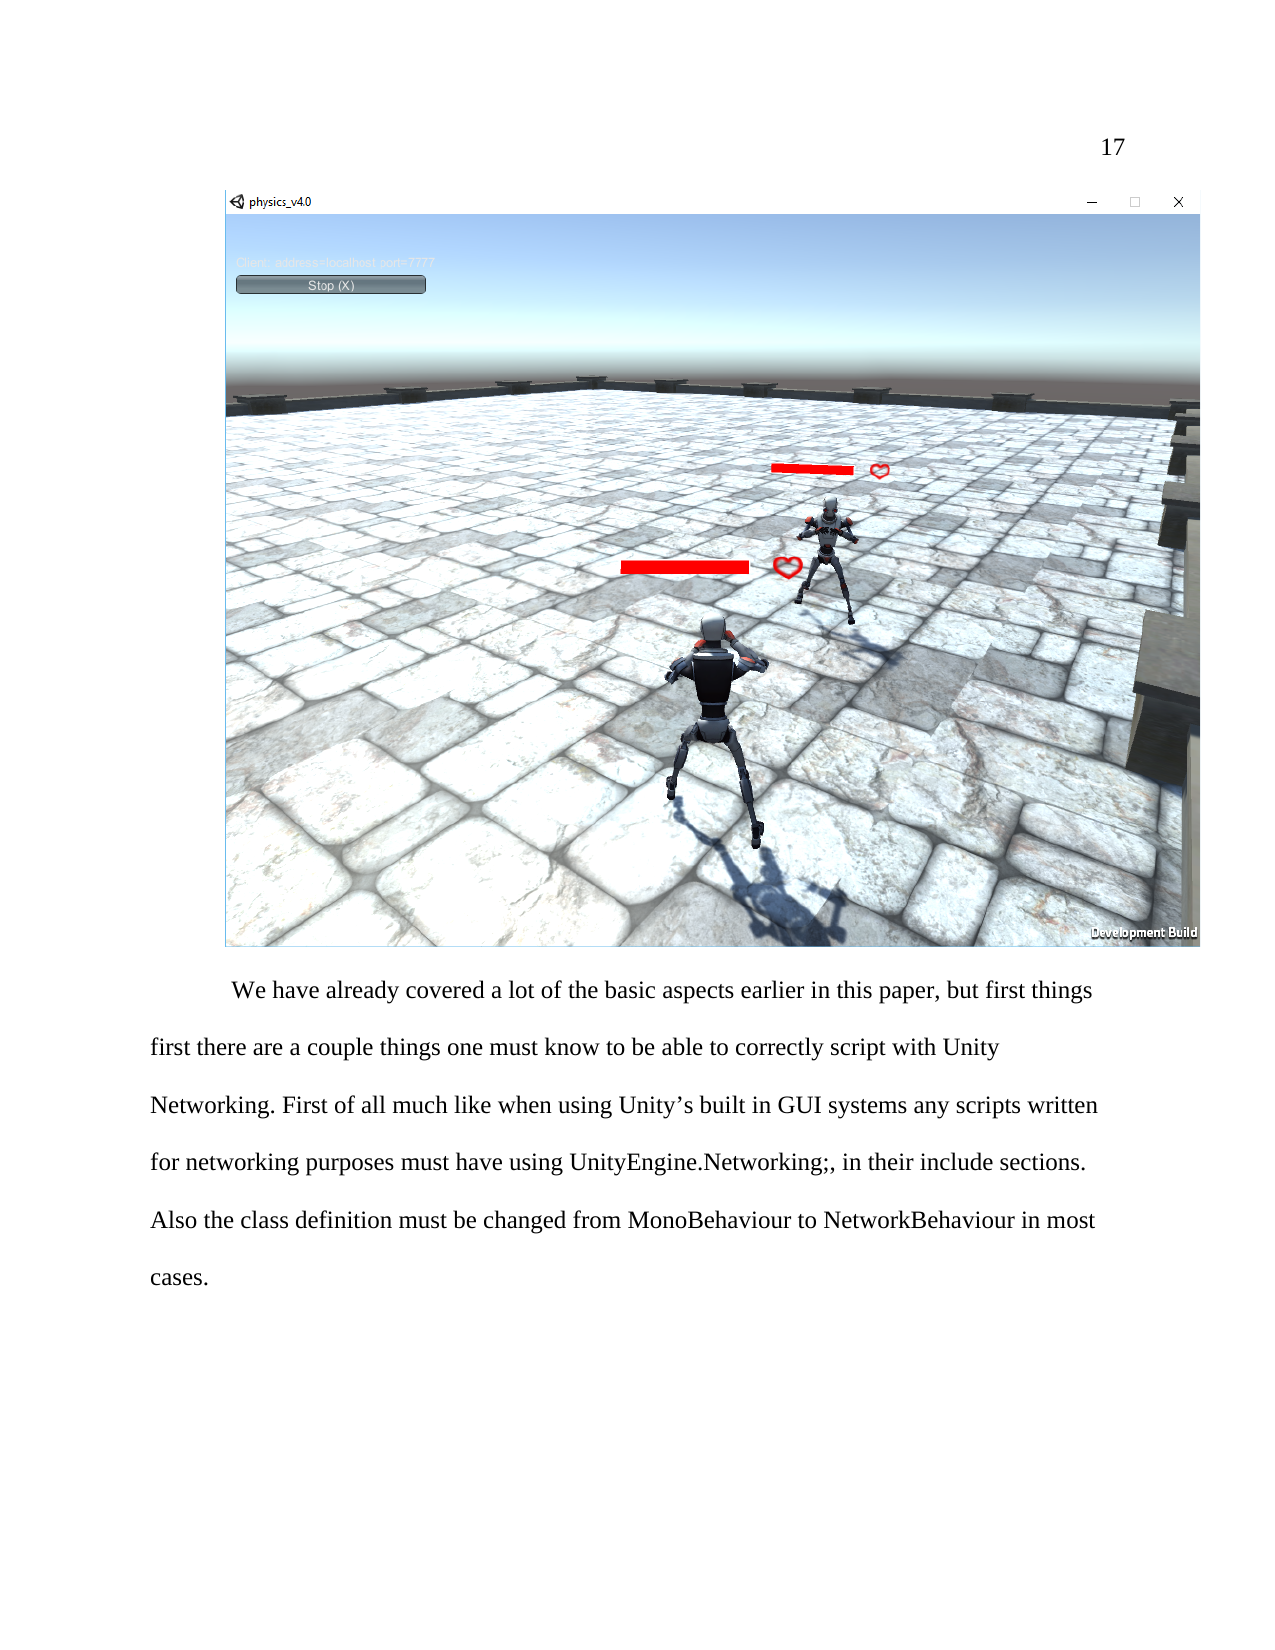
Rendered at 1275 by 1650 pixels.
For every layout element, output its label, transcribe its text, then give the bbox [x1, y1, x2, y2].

picture [225, 190, 1200, 947]
text We have already covered a lot of the basic aspects earlier in this paper, but first things first there are a couple things one must know to be able to correctly script with Unity Networking. First of all much like when using Unity’s built in GUI systems any scripts written for networking purposes must have using UnityEngine.Networking;, in their include sections. Also the class definition must be changed from MonoBehaviour to NetworkBehaviour in most cases. [150, 975, 1125, 1291]
